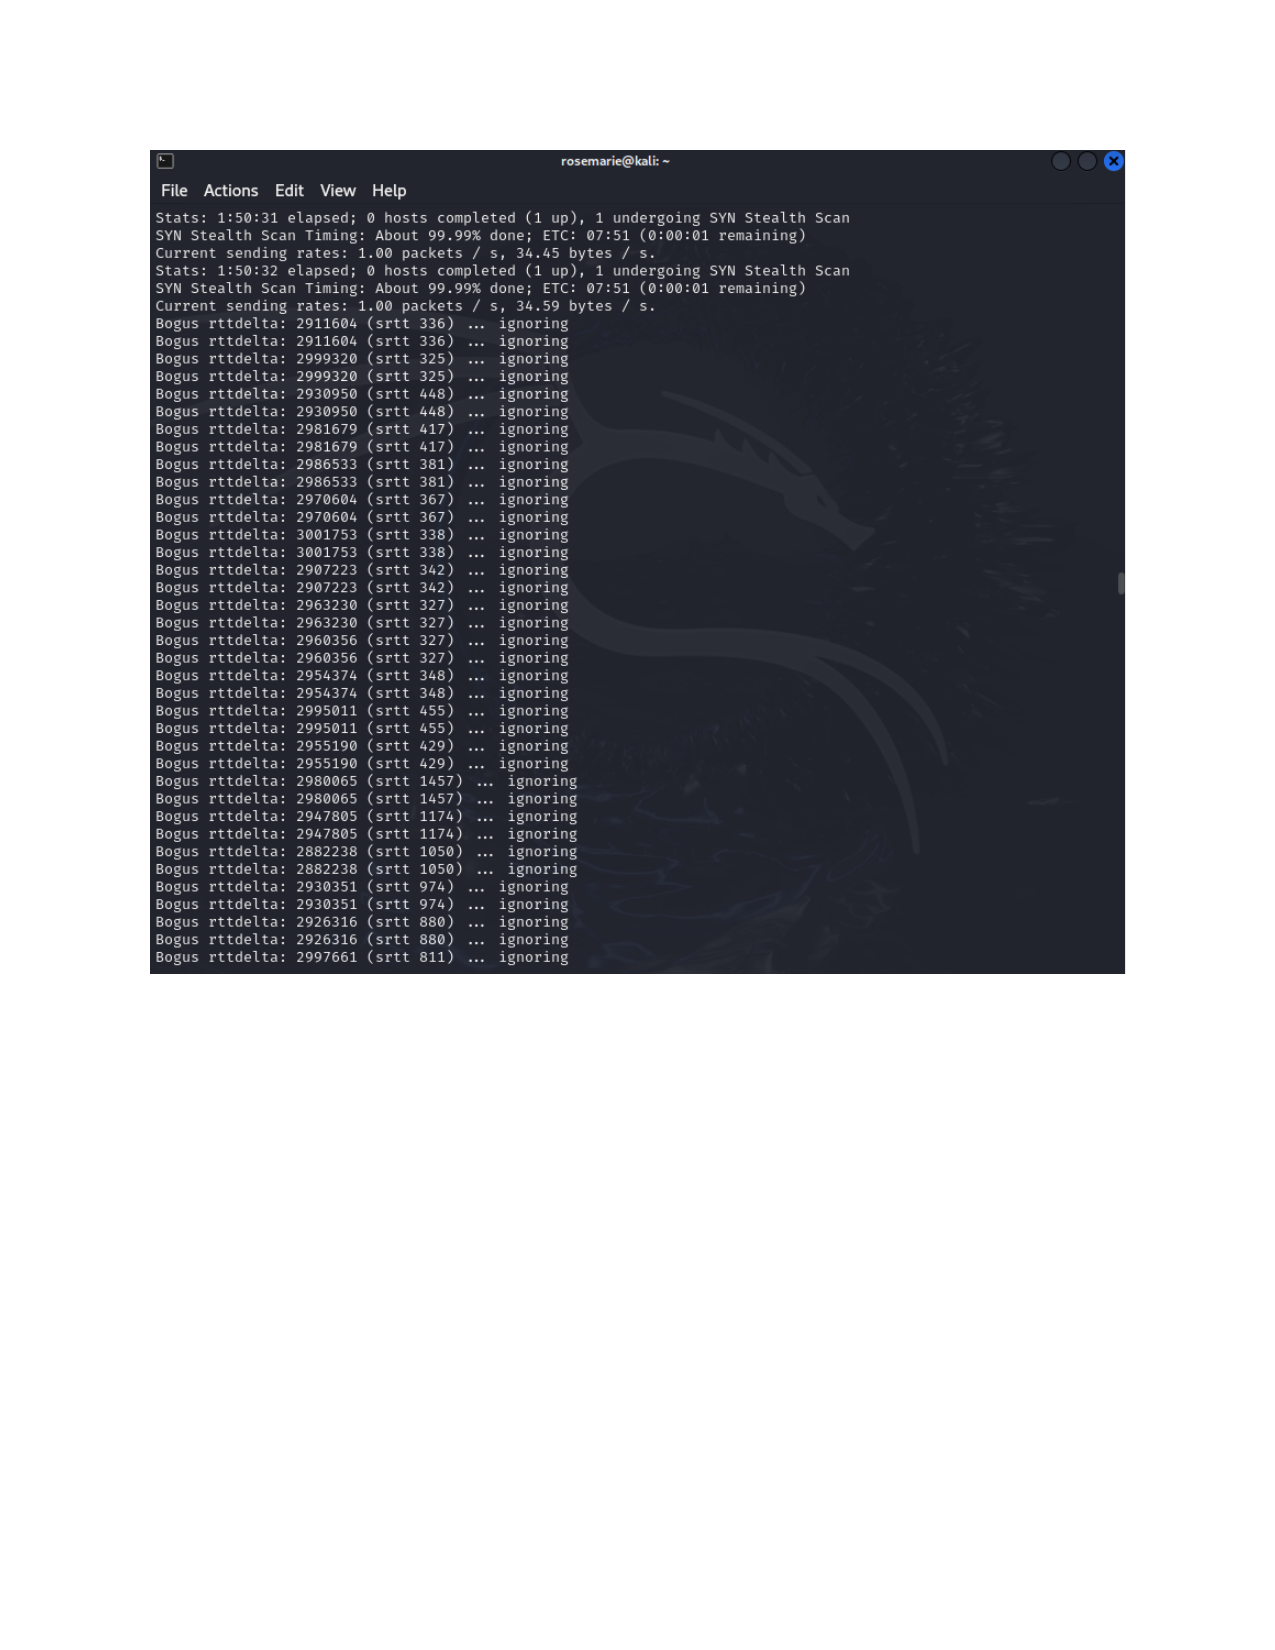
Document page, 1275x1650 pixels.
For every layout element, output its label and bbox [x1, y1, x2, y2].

picture [150, 150, 1125, 974]
